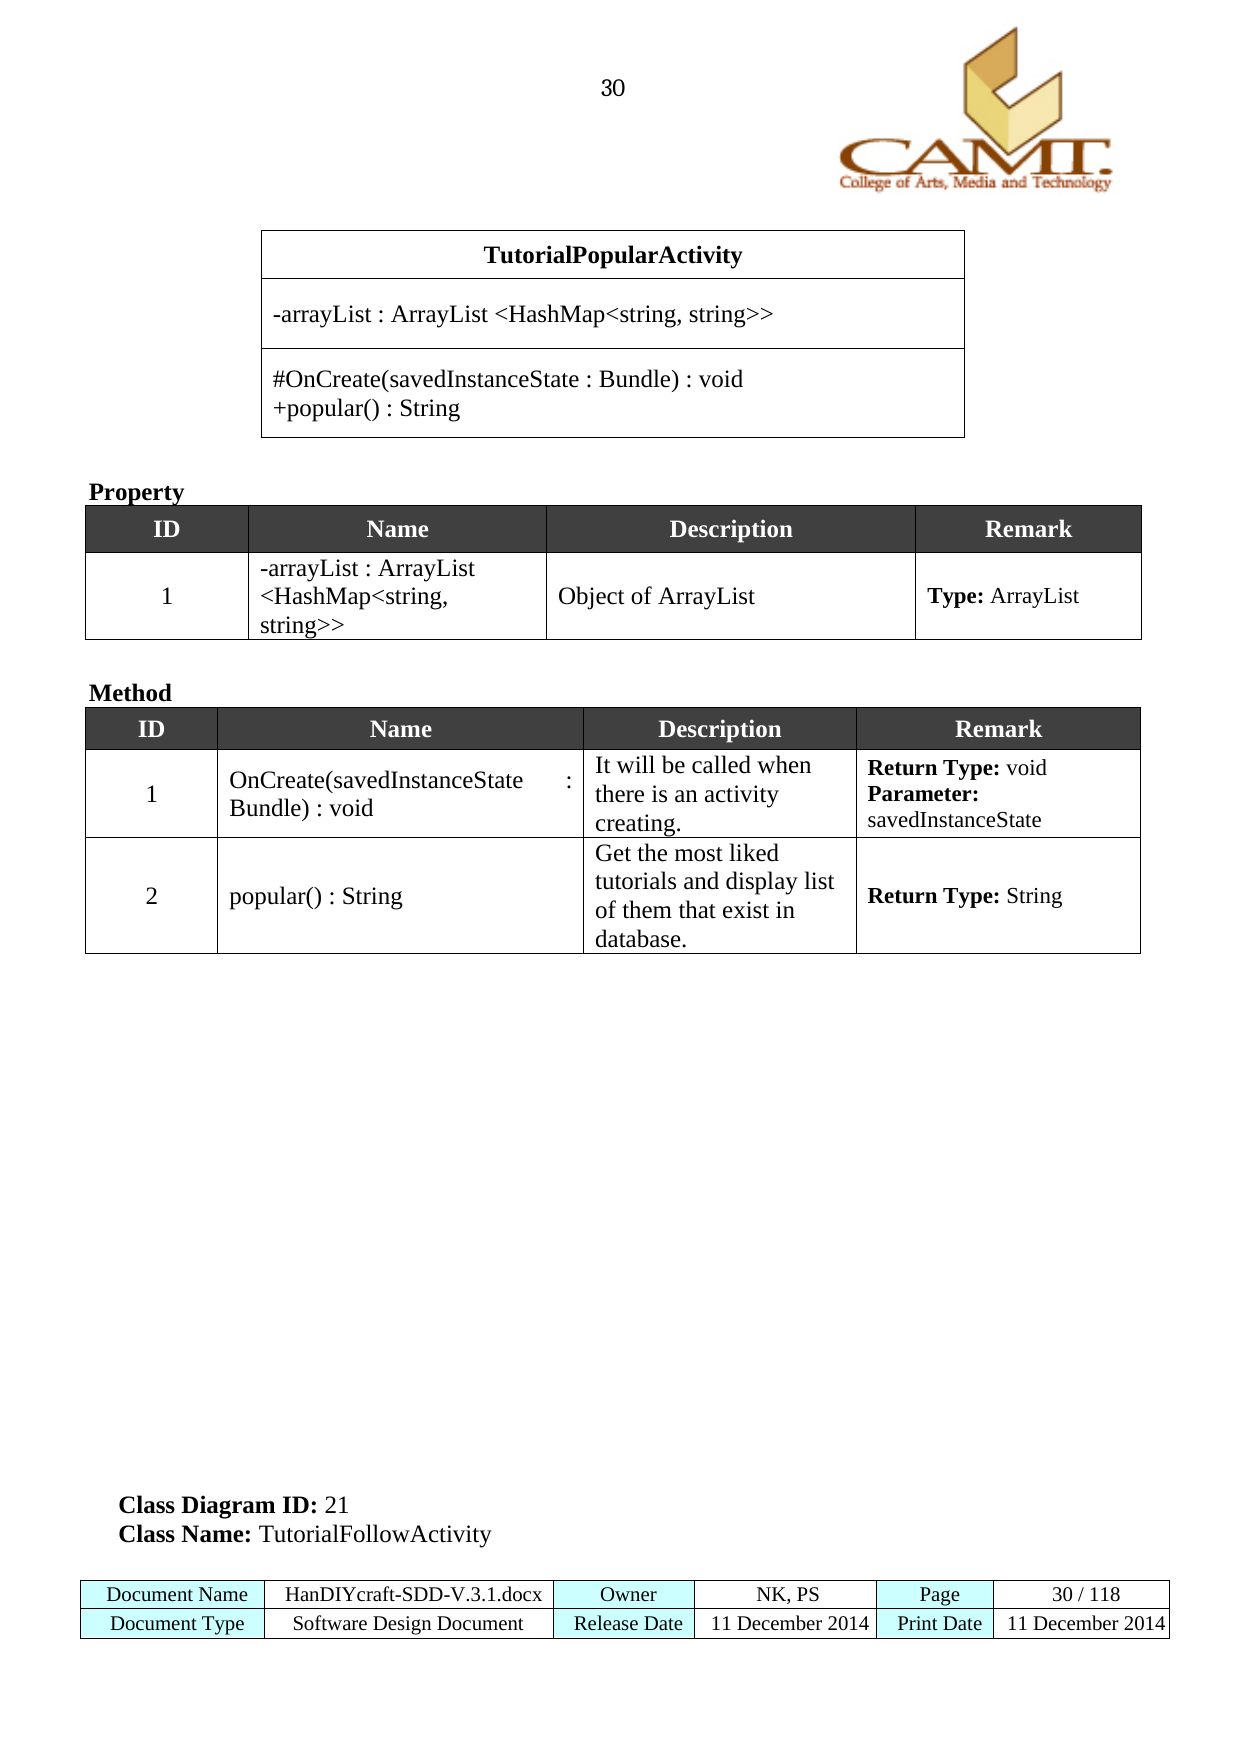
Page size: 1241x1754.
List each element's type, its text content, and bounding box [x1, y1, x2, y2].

table_header Description [584, 708, 856, 749]
table_header Description [547, 506, 915, 552]
table_cell 1 [86, 750, 217, 837]
table_cell 2 [86, 838, 217, 953]
text Class Diagram ID: 21 [118, 1490, 1108, 1519]
table_cell #OnCreate(savedInstanceState : Bundle) : void +popular() : String [262, 349, 964, 437]
table_cell -arrayList : ArrayList <HashMap<string, string>> [249, 553, 546, 639]
text Class Name: TutorialFollowActivity [118, 1519, 1108, 1548]
table_header TutorialPopularActivity [262, 231, 964, 278]
table_header Name [218, 708, 583, 749]
table_cell Type: ArrayList [916, 553, 1141, 639]
picture [755, 18, 1221, 207]
table_cell popular() : String [218, 838, 583, 953]
table_header ID [86, 708, 217, 749]
table_cell Return Type: void Parameter: savedInstanceState [857, 750, 1140, 837]
list Property [88, 477, 1108, 505]
table_cell Object of ArrayList [547, 553, 915, 639]
table_header Remark [857, 708, 1140, 749]
table_header Remark [916, 506, 1141, 552]
table_cell It will be called when there is an activity creating. [584, 750, 856, 837]
table_cell 1 [86, 553, 248, 639]
table_header Name [249, 506, 546, 552]
table_cell Get the most liked tutorials and display list of them that exist in database. [584, 838, 856, 953]
table_cell -arrayList : ArrayList <HashMap<string, string>> [262, 279, 964, 348]
table_cell Return Type: String [857, 838, 1140, 953]
table_cell OnCreate(savedInstanceState : Bundle) : void [218, 750, 583, 837]
list Method [88, 678, 1108, 707]
table_header ID [86, 506, 248, 552]
